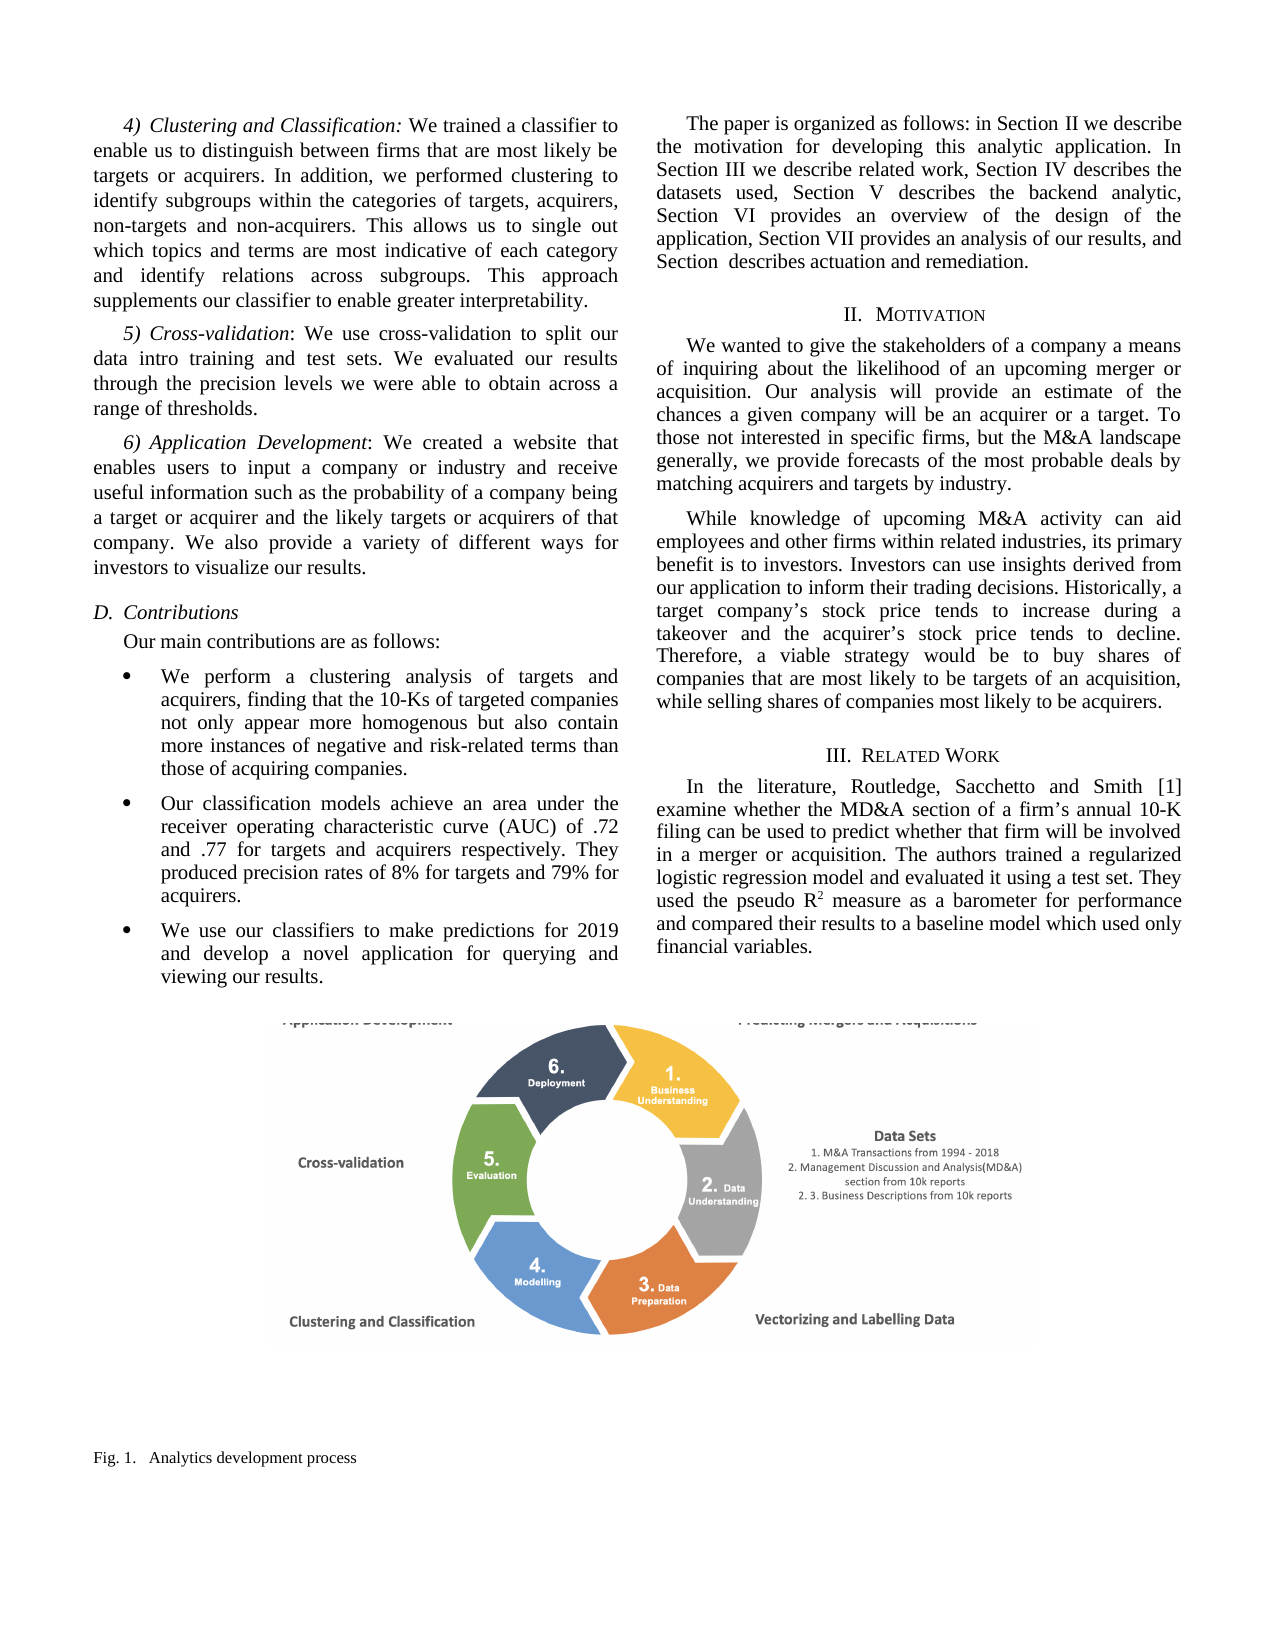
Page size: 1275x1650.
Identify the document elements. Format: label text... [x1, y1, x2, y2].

subtitle Contributions [93, 600, 619, 624]
picture [269, 1023, 1036, 1349]
list We perform a clustering analysis of targets and acquirers, finding that the 10-Ks of targeted companies not only appear more homogenous but also contain more instances of negative and risk-related terms than those of acquiring companies. [123, 666, 619, 780]
subtitle Related Work [656, 742, 1182, 767]
list We use our classifiers to make predictions for 2019 and develop a novel application for querying and viewing our results. [123, 919, 619, 988]
text The paper is organized as follows: in Section II we describe the motivation for developing this analytic application. In Section III we describe related work, Section IV describes the datasets used, Section V describes the backend analytic, Section VI provides an overview of the design of the application, Section VII provides an analysis of our results, and Section 0 describes actuation and remediation. [656, 112, 1182, 273]
subtitle Clustering and Classification: We trained a classifier to enable us to distinguish between firms that are most likely be targets or acquirers. In addition, we performed clustering to identify subgroups within the categories of targets, acquirers, non-targets and non-acquirers. This allows us to single out which topics and terms are most indicative of each category and identify relations across subgroups. This approach supplements our classifier to enable greater interpretability. [93, 112, 619, 312]
text Analytics development process [93, 1448, 1182, 1467]
text In the literature, Routledge, Sacchetto and Smith [1] examine whether the MD&A section of a firm’s annual 10-K filing can be used to predict whether that firm will be involved in a merger or acquisition. The authors trained a regularized logistic regression model and evaluated it using a test set. They used the pseudo R2 measure as a barometer for performance and compared their results to a baseline model which used only financial variables. [656, 775, 1182, 958]
text While knowledge of upcoming M&A activity can aid employees and other firms within related industries, its primary benefit is to investors. Investors can use insights derived from our application to inform their trading decisions. Historically, a target company’s stock price tends to increase during a takeover and the acquirer’s stock price tends to decline. Therefore, a viable strategy would be to buy shares of companies that are most likely to be targets of an acquisition, while selling shares of companies most likely to be acquirers. [656, 507, 1182, 713]
subtitle Motivation [656, 302, 1182, 326]
list Our classification models achieve an area under the receiver operating characteristic curve (AUC) of .72 and .77 for targets and acquirers respectively. They produced precision rates of 8% for targets and 79% for acquirers. [123, 793, 619, 907]
subtitle Cross-validation: We use cross-validation to split our data intro training and test sets. We evaluated our results through the precision levels we were able to obtain across a range of thresholds. [93, 321, 619, 421]
text Our main contributions are as follows: [93, 630, 619, 653]
text We wanted to give the stakeholders of a company a means of inquiring about the likelihood of an upcoming merger or acquisition. Our analysis will provide an estimate of the chances a given company will be an acquirer or a target. To those not interested in specific firms, but the M&A landscape generally, we provide forecasts of the most probable deals by matching acquirers and targets by industry. [656, 334, 1182, 495]
subtitle Application Development: We created a website that enables users to input a company or industry and receive useful information such as the probability of a company being a target or acquirer and the likely targets or acquirers of that company. We also provide a variety of different ways for investors to visualize our results. [93, 429, 619, 579]
